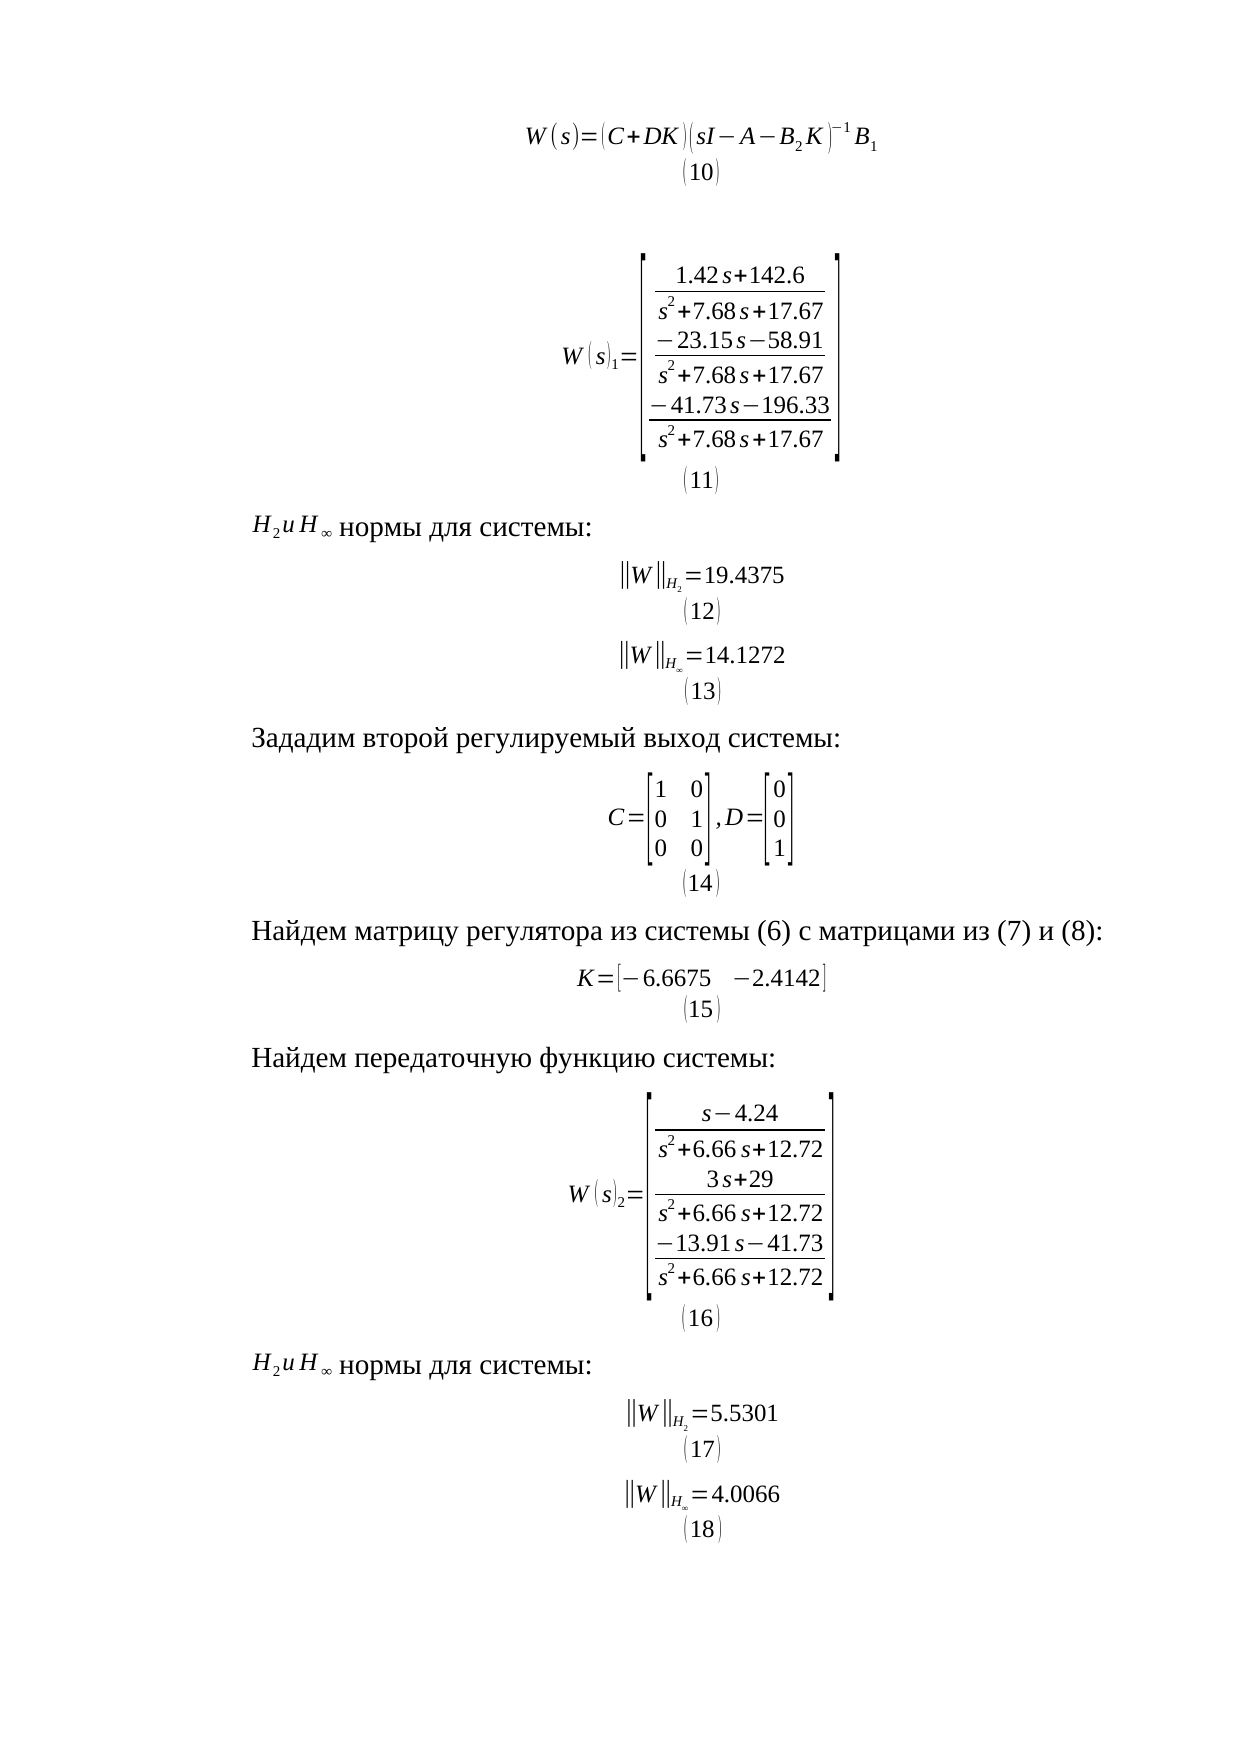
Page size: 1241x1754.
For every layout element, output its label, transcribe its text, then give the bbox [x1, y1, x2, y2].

text нормы для системы: [177, 1347, 1152, 1381]
text нормы для системы: [177, 509, 1152, 543]
text Зададим второй регулируемый выход системы: [177, 721, 1152, 754]
text Найдем матрицу регулятора из системы (6) с матрицами из (7) и (8): [177, 913, 1152, 946]
text Найдем передаточную функцию системы: [177, 1040, 1152, 1073]
